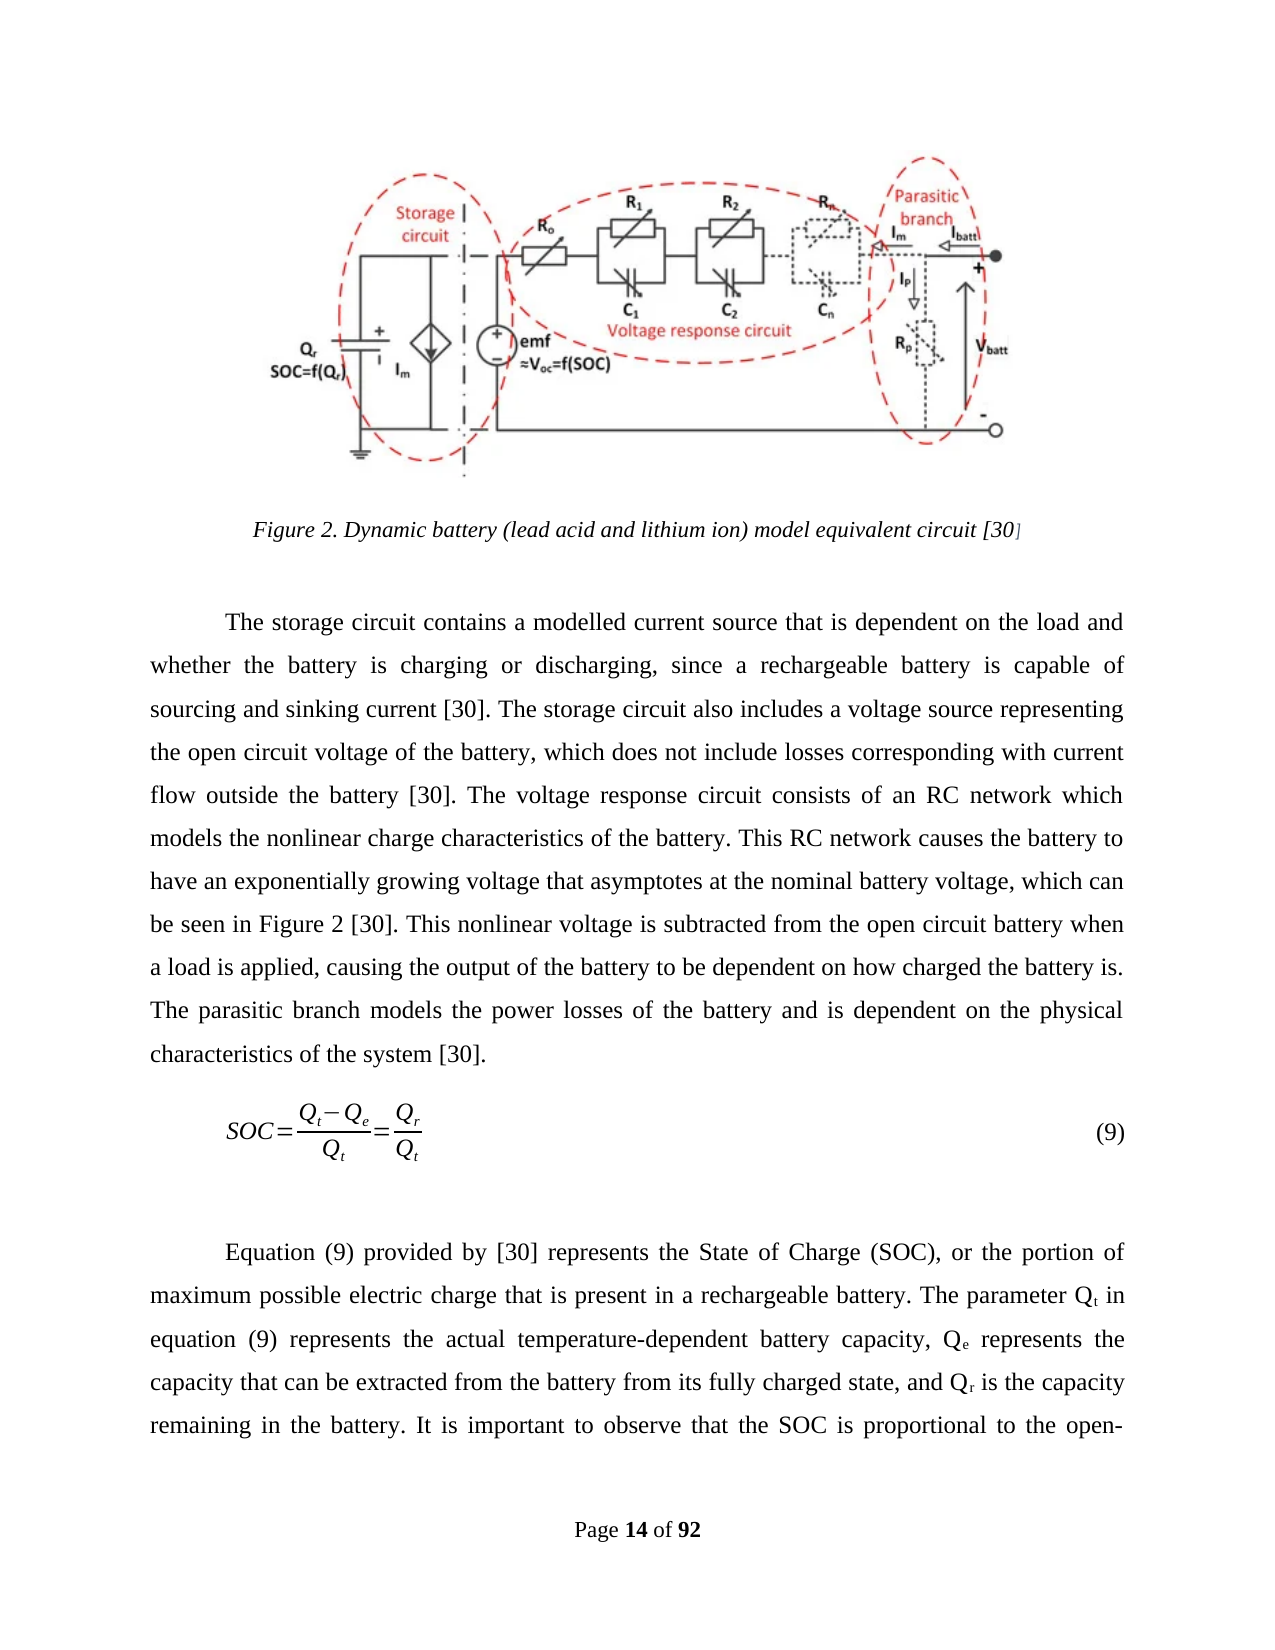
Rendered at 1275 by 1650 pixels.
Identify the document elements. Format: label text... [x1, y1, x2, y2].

text (9) [150, 1098, 1125, 1207]
text Figure 2. Dynamic battery (lead acid and lithium ion) model equivalent circuit [30] [150, 517, 1125, 543]
text The storage circuit contains a modelled current source that is dependent on the load and whether the battery is charging or discharging, since a rechargeable battery is capable of sourcing and sinking current [30]. The storage circuit also includes a voltage source representing the open circuit voltage of the battery, which does not include losses corresponding with current flow outside the battery [30]. The voltage response circuit consists of an RC network which models the nonlinear charge characteristics of the battery. This RC network causes the battery to have an exponentially growing voltage that asymptotes at the nominal battery voltage, which can be seen in Figure 2 [30]. This nonlinear voltage is subtracted from the open circuit battery when a load is applied, causing the output of the battery to be dependent on how charged the battery is. The parasitic branch models the power losses of the battery and is dependent on the physical characteristics of the system [30]. [150, 607, 1125, 1067]
picture [262, 150, 1013, 486]
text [150, 1237, 1125, 1439]
